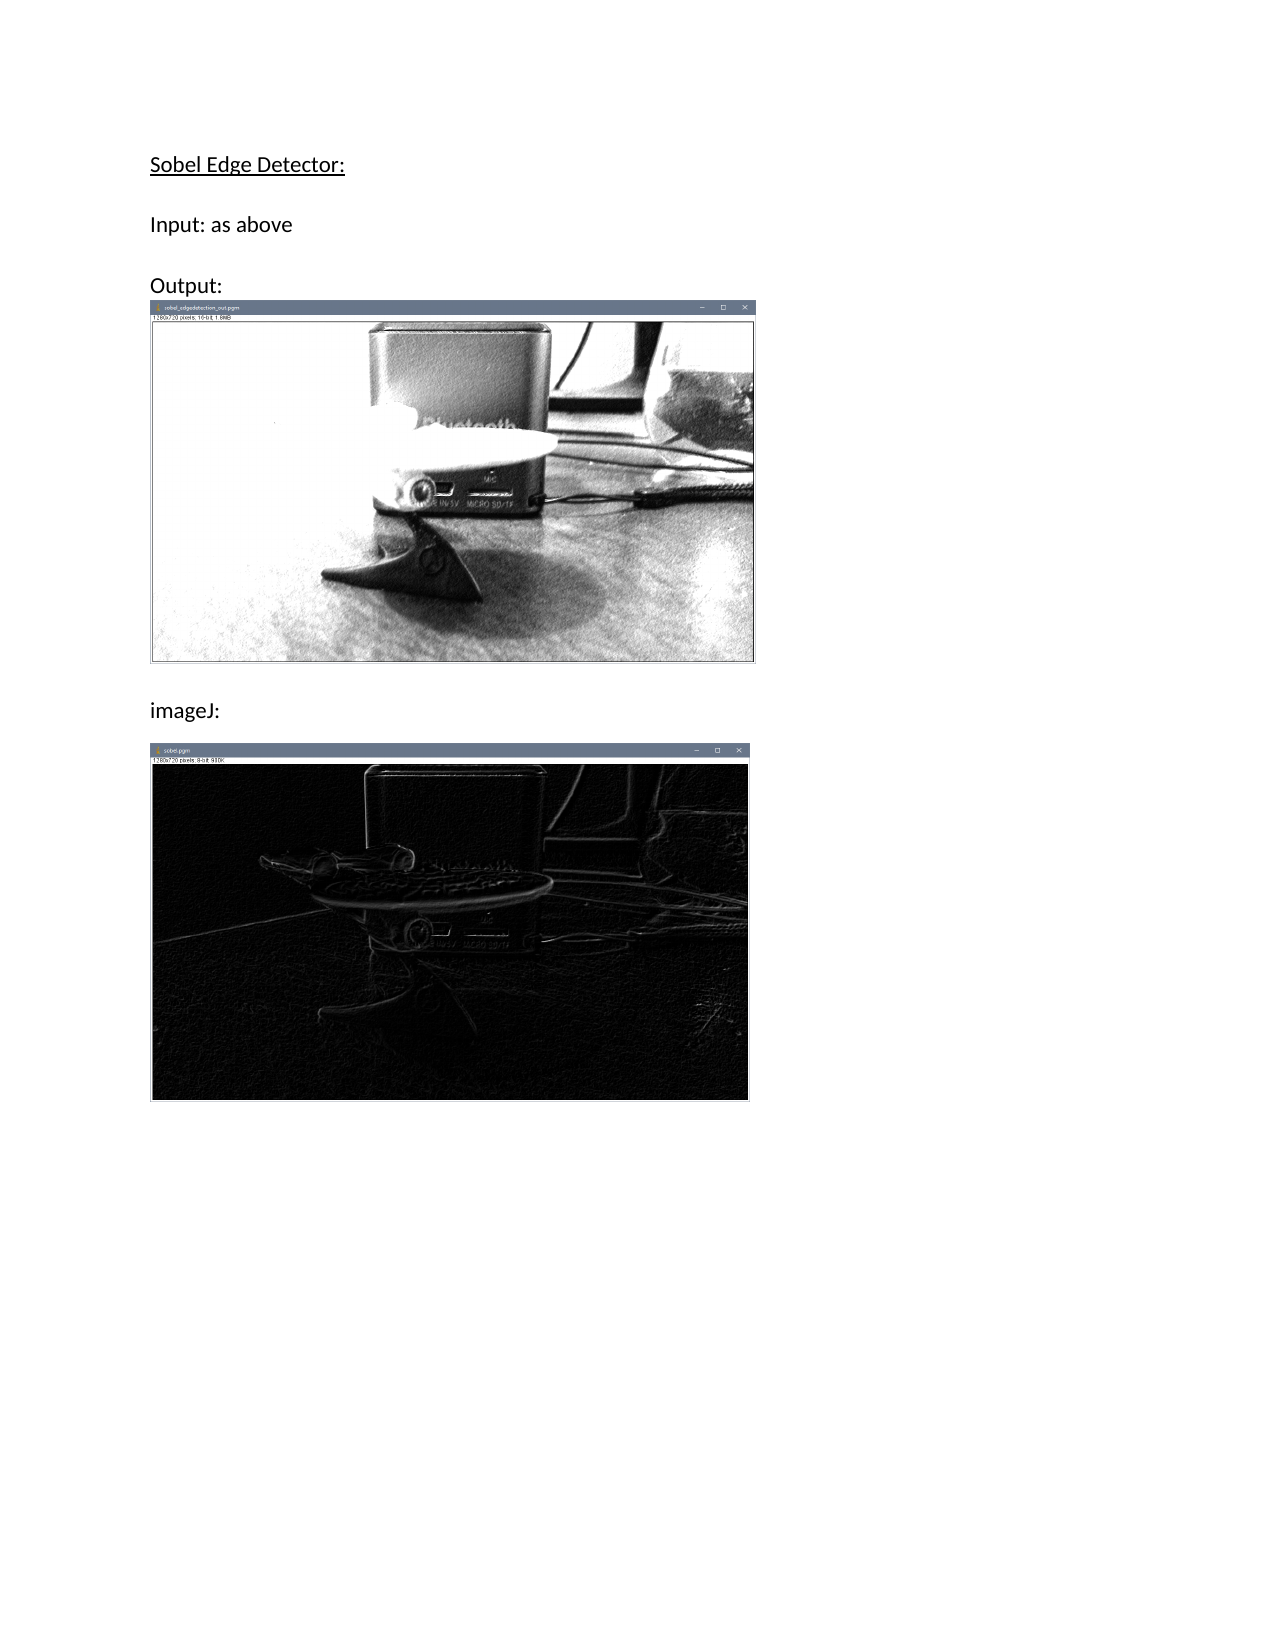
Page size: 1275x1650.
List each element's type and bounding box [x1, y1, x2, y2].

text [150, 743, 1125, 1494]
text [150, 150, 1125, 724]
picture [150, 300, 756, 664]
picture [150, 743, 750, 1102]
